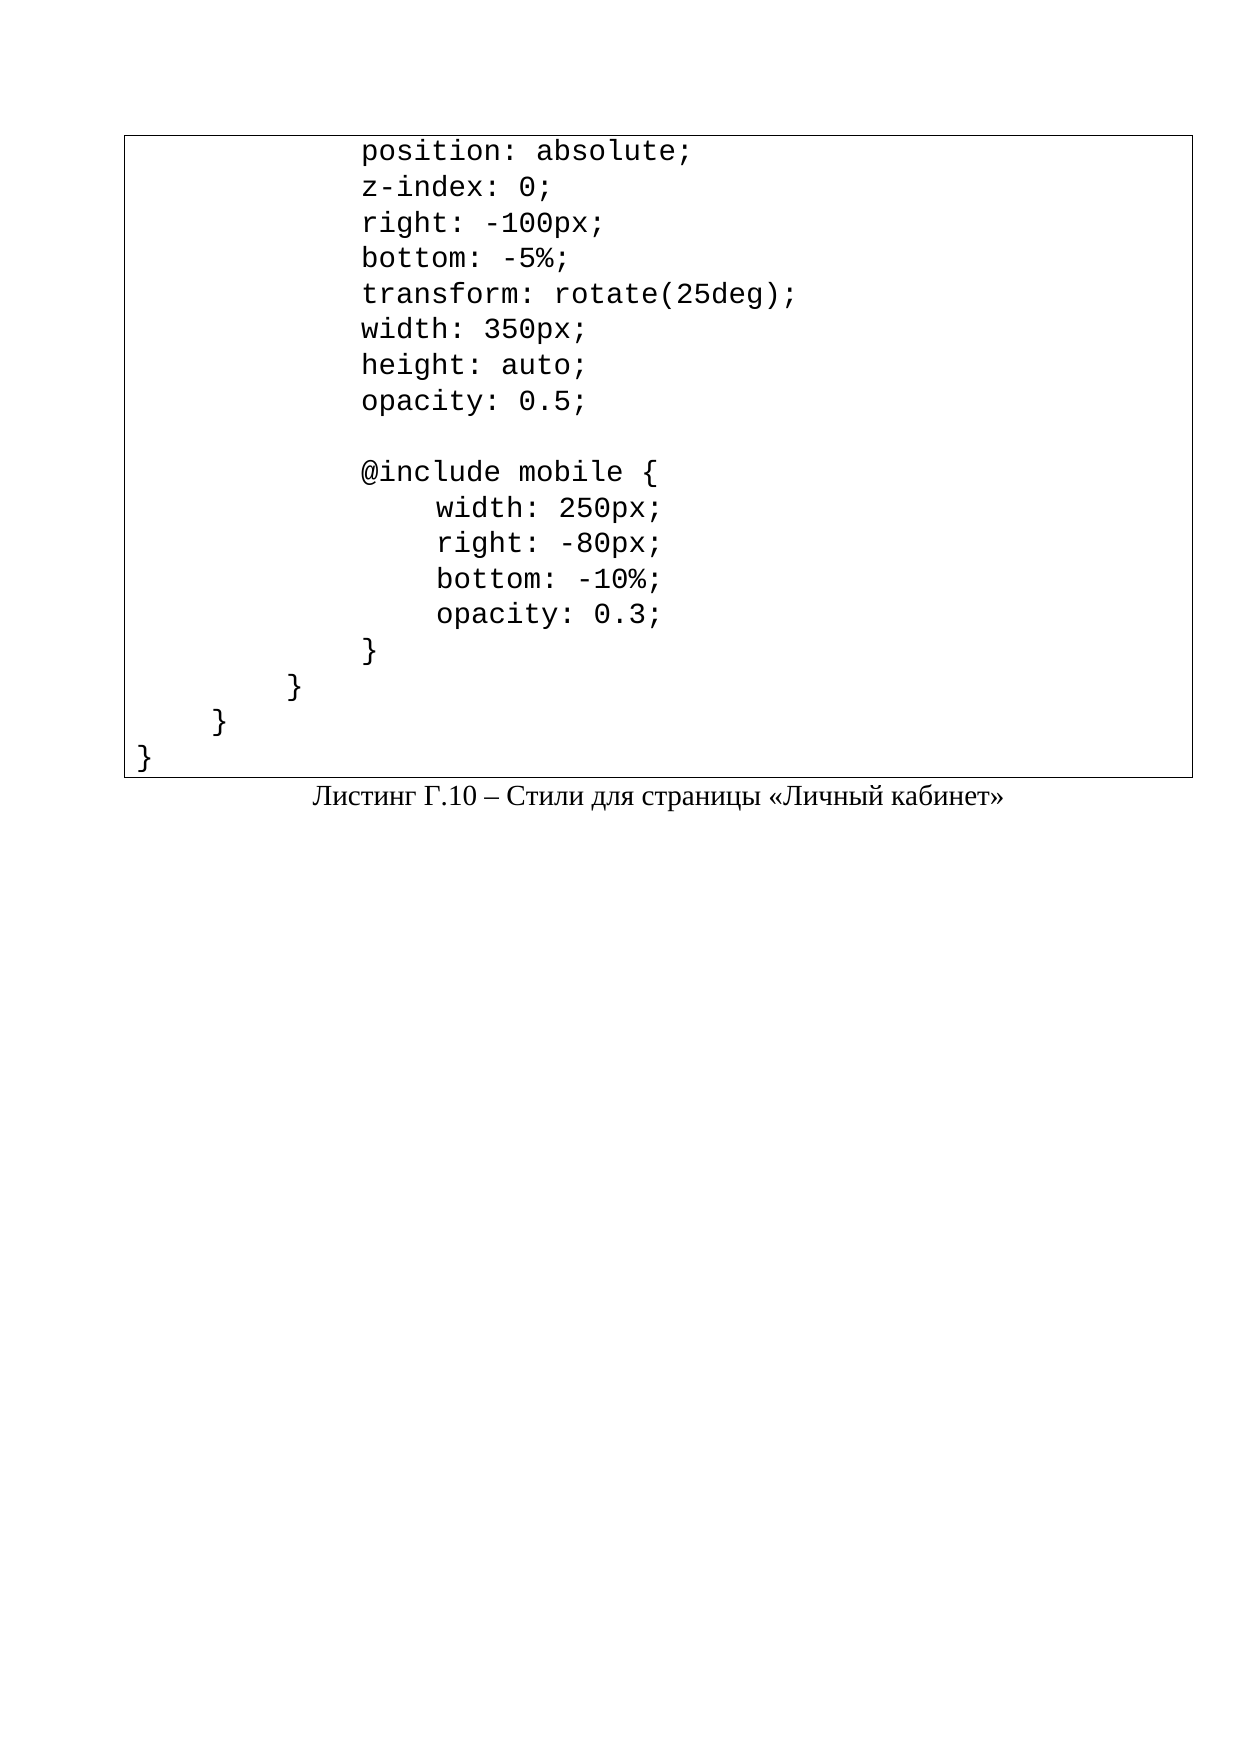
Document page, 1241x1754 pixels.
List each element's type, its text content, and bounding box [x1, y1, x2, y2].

text Листинг Г.10 – Стили для страницы «Личный кабинет» [136, 778, 1181, 812]
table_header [125, 136, 1192, 777]
